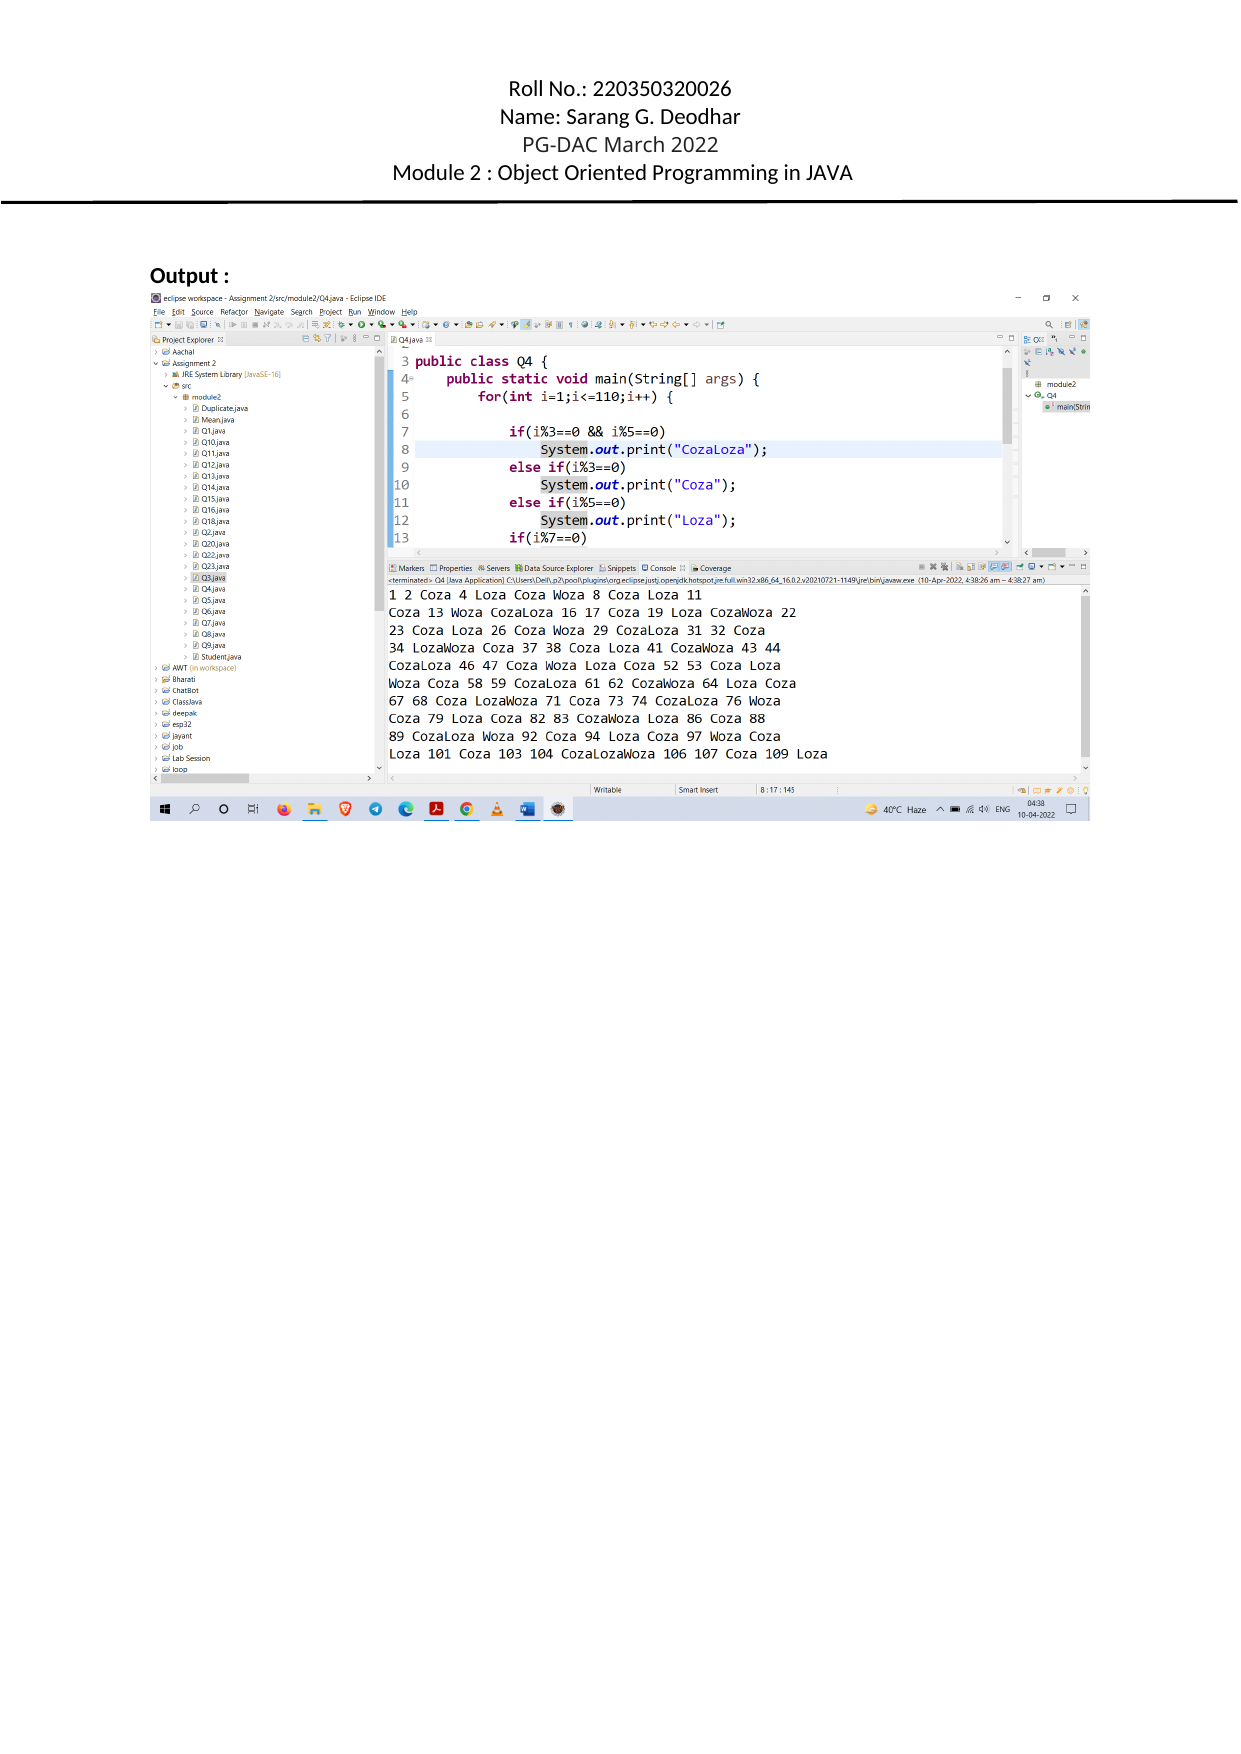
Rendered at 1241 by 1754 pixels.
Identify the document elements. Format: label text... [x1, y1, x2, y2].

picture [150, 291, 1091, 821]
text Output : [150, 261, 1090, 291]
